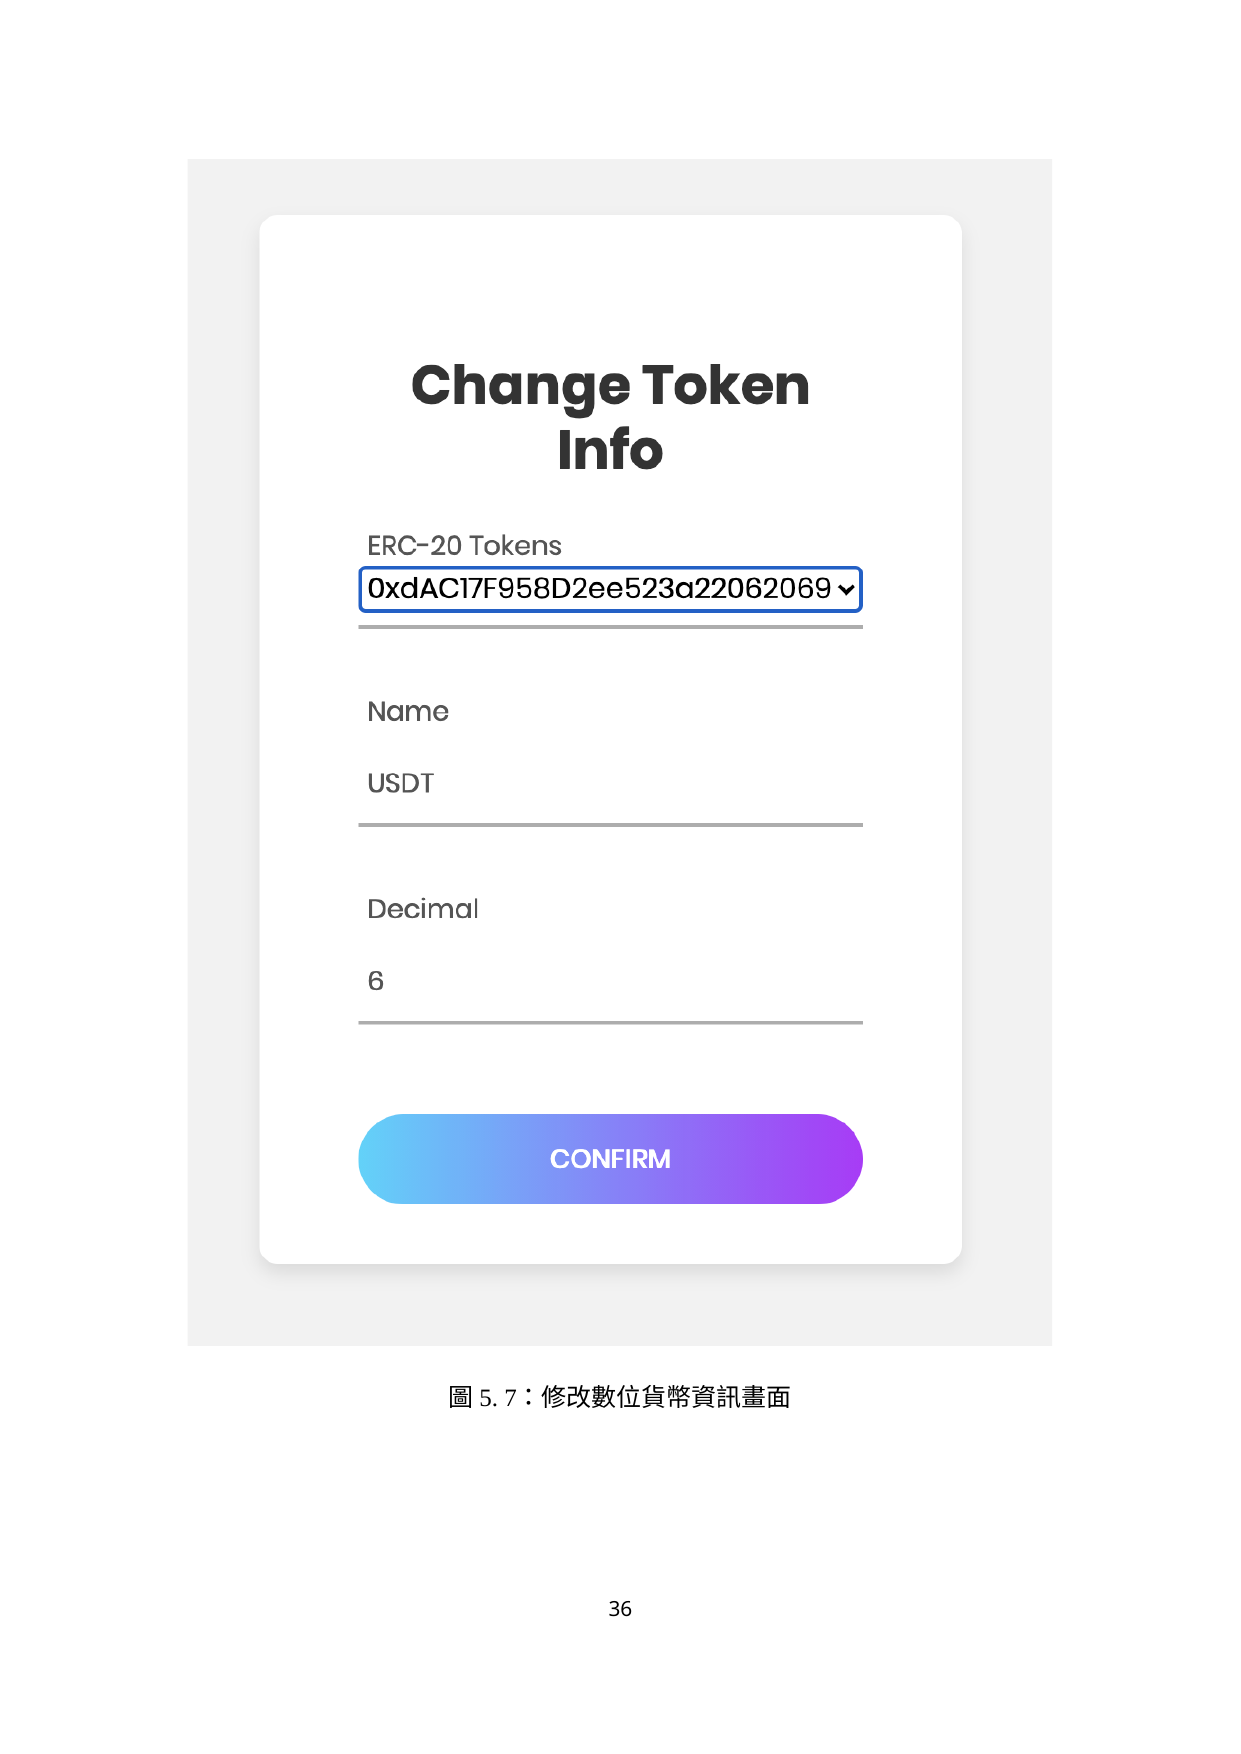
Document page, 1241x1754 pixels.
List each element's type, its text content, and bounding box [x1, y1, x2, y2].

picture [187, 159, 1053, 1346]
text 圖 5. 7：修改數位貨幣資訊畫面 [187, 1376, 1053, 1414]
